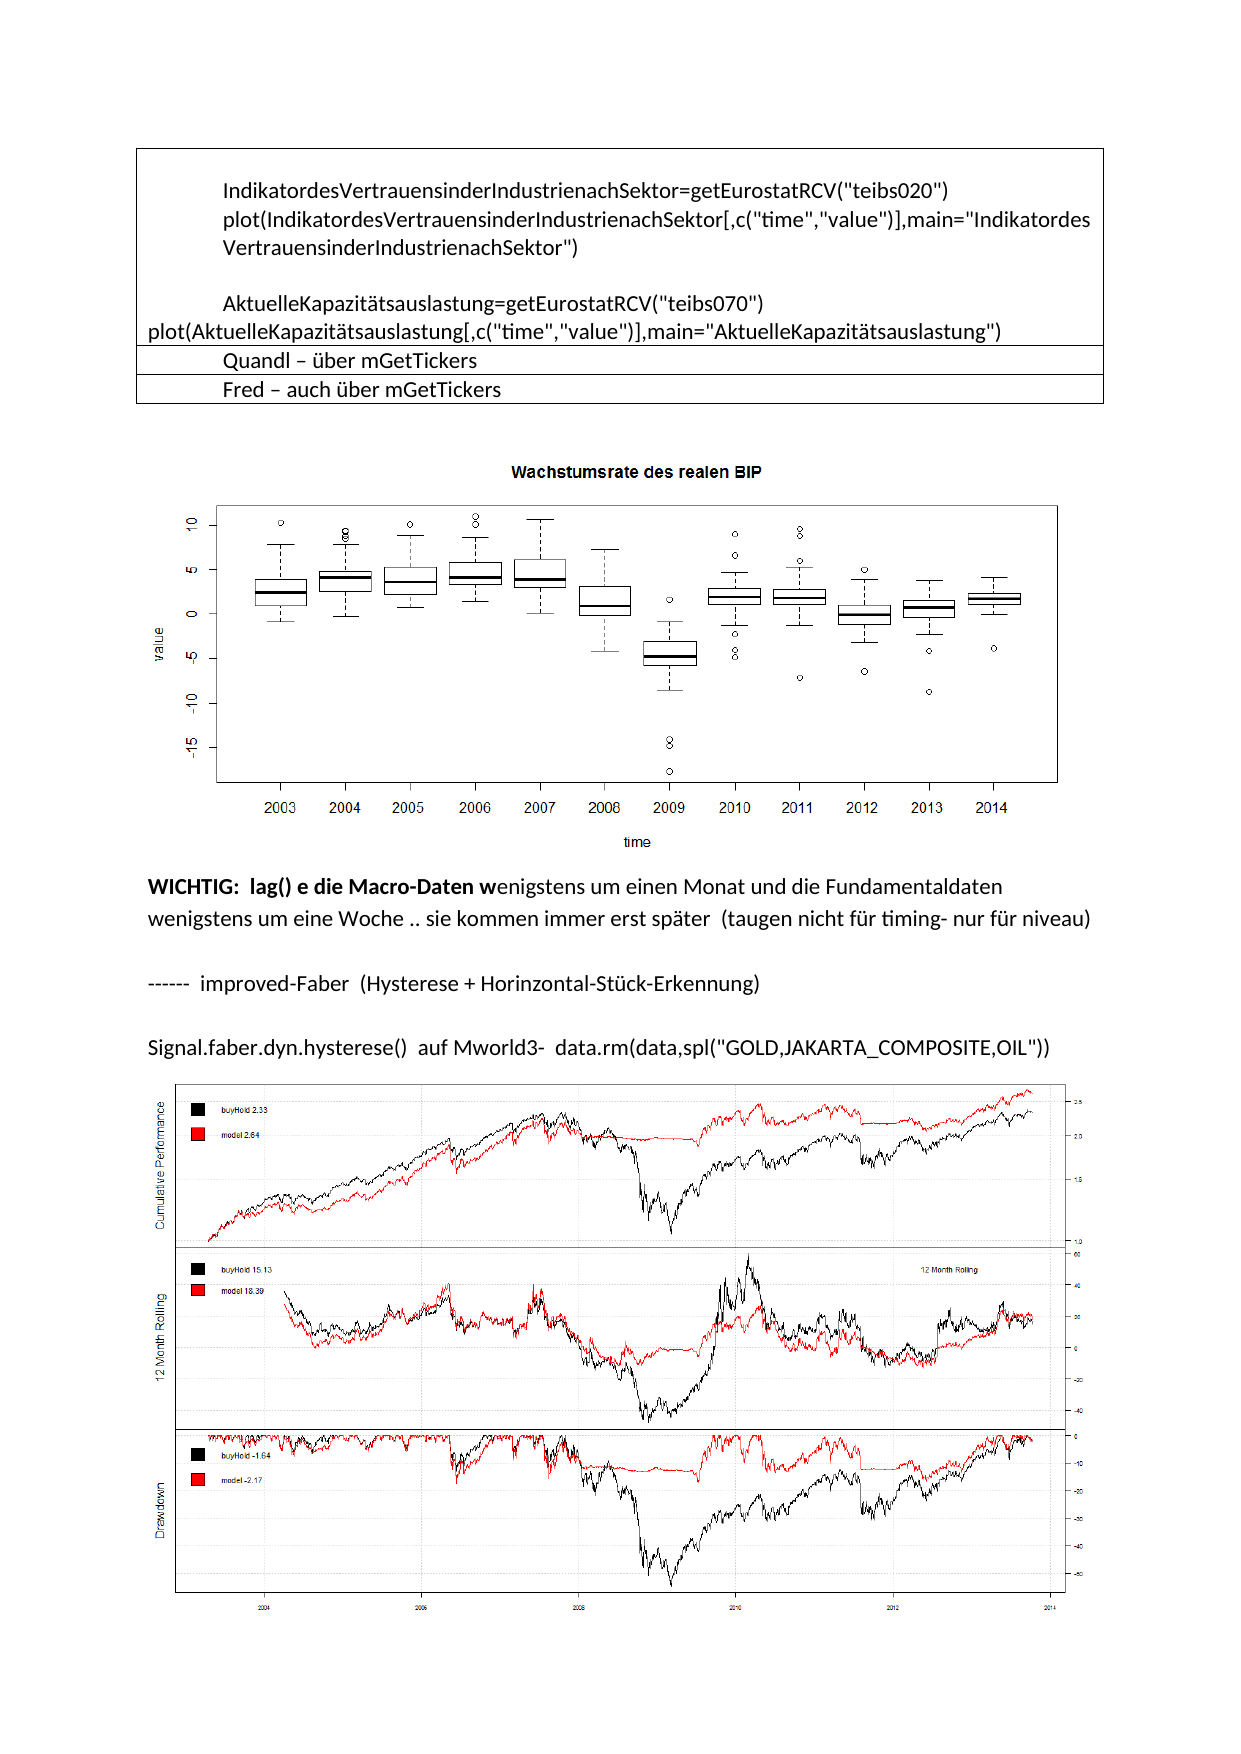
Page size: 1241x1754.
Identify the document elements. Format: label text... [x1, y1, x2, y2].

table_cell Quandl – über mGetTickers [137, 346, 1103, 374]
table_cell Fred – auch über mGetTickers [137, 375, 1103, 403]
picture [147, 436, 1093, 868]
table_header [137, 149, 1103, 345]
picture [147, 1065, 1093, 1611]
list Signal.faber.dyn.hysterese() auf Mworld3- data.rm(data,spl("GOLD,JAKARTA_COMPOSITE,OIL")) [148, 1033, 1093, 1065]
list ------ improved-Faber (Hysterese + Horinzontal-Stück-Erkennung) [148, 969, 1093, 997]
list WICHTIG: lag() e die Macro-Daten wenigstens um einen Monat und die Fundamentaldaten wenigstens um eine Woche .. sie kommen immer erst später (taugen nicht für timing- nur für niveau) [148, 872, 1093, 932]
